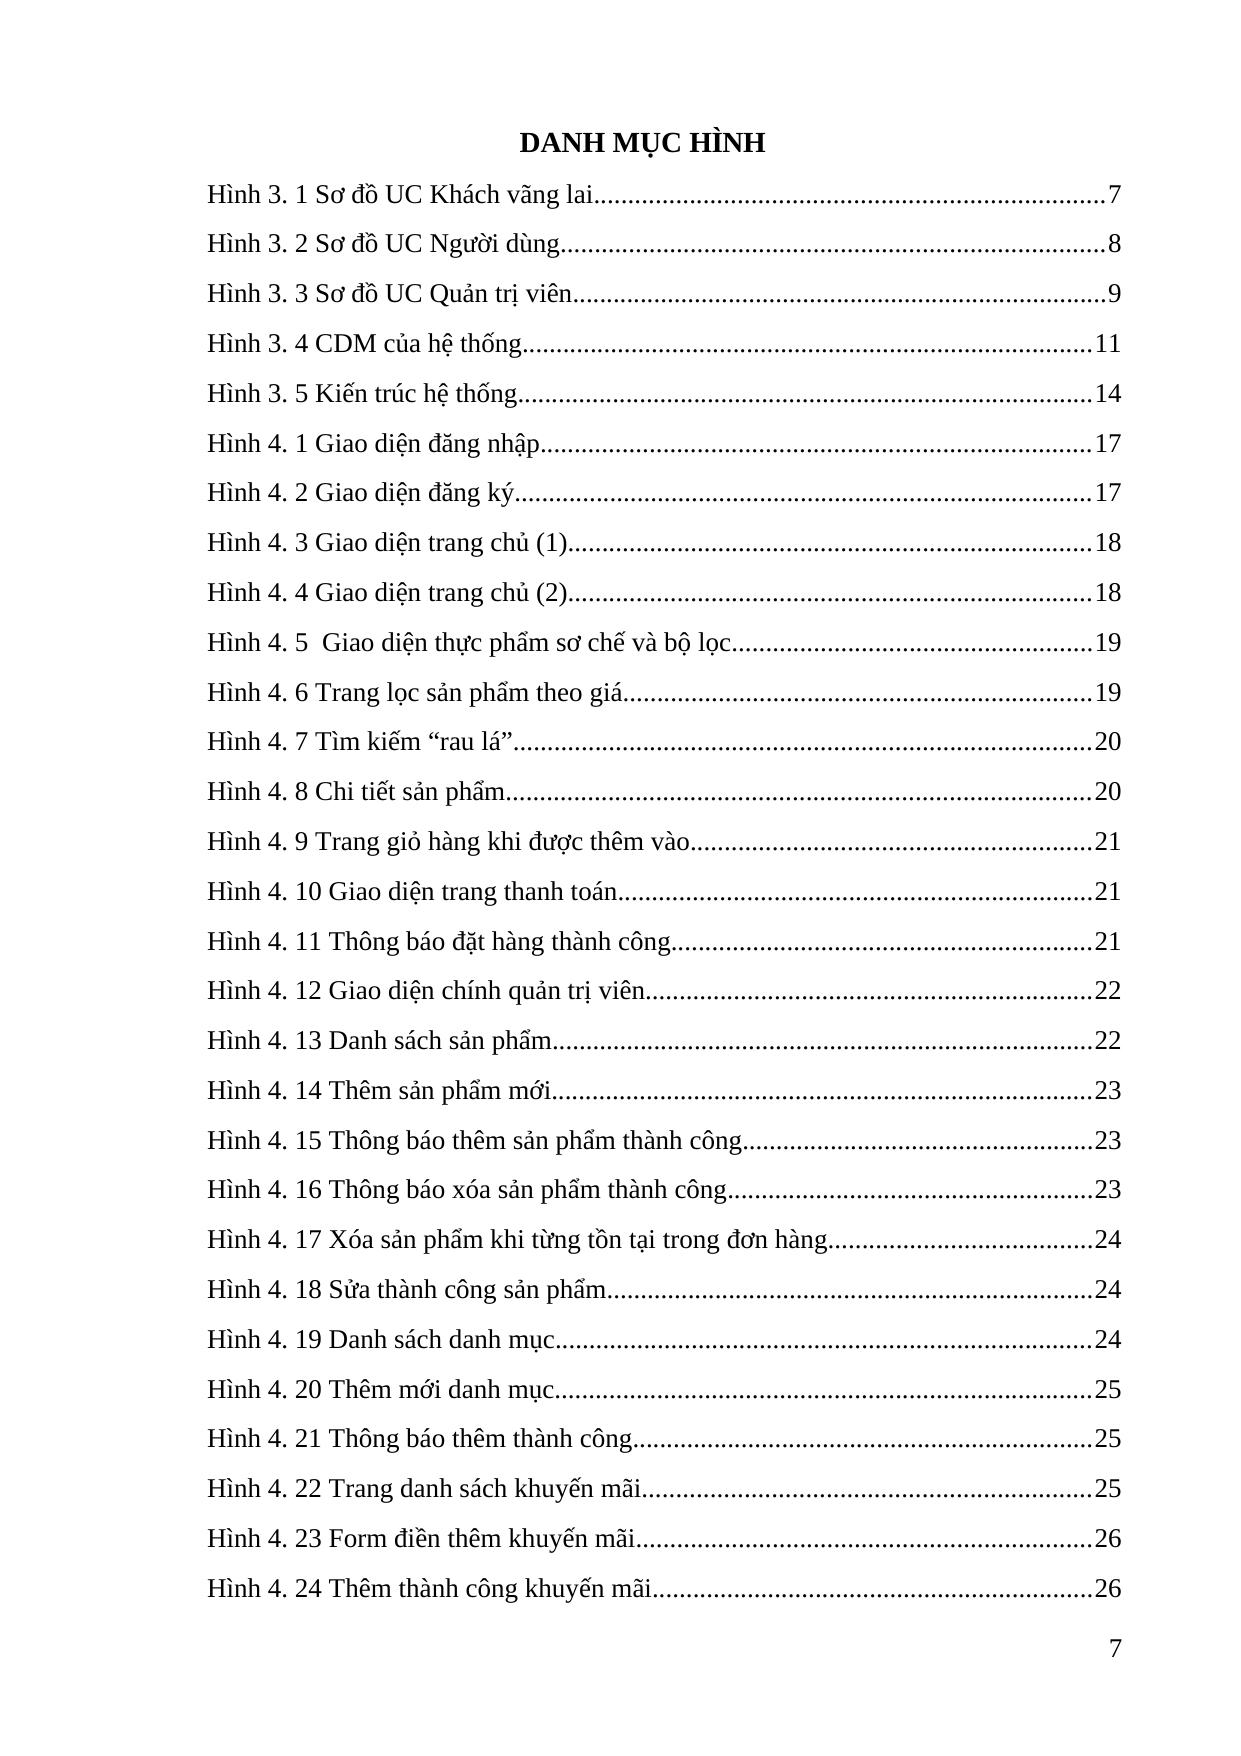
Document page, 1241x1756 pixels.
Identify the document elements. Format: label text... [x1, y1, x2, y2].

text Hình 4. 16 Thông báo xóa sản phẩm thành công 23 [148, 1174, 1122, 1205]
text Hình 4. 23 Form điền thêm khuyến mãi 26 [148, 1522, 1122, 1553]
text Hình 4. 11 Thông báo đặt hàng thành công 21 [148, 925, 1122, 956]
text Hình 4. 12 Giao diện chính quản trị viên 22 [148, 974, 1122, 1006]
text Hình 4. 18 Sửa thành công sản phẩm 24 [148, 1273, 1122, 1304]
text DANH MỤC HÌNH [148, 125, 1078, 159]
text Hình 3. 4 CDM của hệ thống 11 [148, 327, 1122, 358]
text Hình 3. 5 Kiến trúc hệ thống 14 [148, 377, 1122, 408]
text Hình 4. 3 Giao diện trang chủ (1) 18 [148, 526, 1122, 557]
text Hình 4. 9 Trang giỏ hàng khi được thêm vào 21 [148, 825, 1122, 856]
text Hình 4. 14 Thêm sản phẩm mới 23 [148, 1074, 1122, 1105]
text Hình 4. 17 Xóa sản phẩm khi từng tồn tại trong đơn hàng 24 [148, 1223, 1122, 1254]
text Hình 4. 5 Giao diện thực phẩm sơ chế và bộ lọc 19 [148, 626, 1122, 657]
text Hình 3. 2 Sơ đồ UC Người dùng 8 [148, 228, 1122, 259]
text Hình 4. 4 Giao diện trang chủ (2) 18 [148, 576, 1122, 607]
text Hình 4. 24 Thêm thành công khuyến mãi 26 [148, 1572, 1122, 1603]
text Hình 4. 13 Danh sách sản phẩm 22 [148, 1024, 1122, 1055]
text Hình 4. 20 Thêm mới danh mục 25 [148, 1373, 1122, 1404]
text Hình 4. 21 Thông báo thêm thành công 25 [148, 1423, 1122, 1454]
text Hình 4. 15 Thông báo thêm sản phẩm thành công 23 [148, 1124, 1122, 1155]
text Hình 4. 10 Giao diện trang thanh toán 21 [148, 875, 1122, 906]
text Hình 4. 8 Chi tiết sản phẩm 20 [148, 775, 1122, 806]
text Hình 4. 2 Giao diện đăng ký 17 [148, 477, 1122, 508]
text Hình 4. 1 Giao diện đăng nhập 17 [148, 427, 1122, 458]
text Hình 4. 7 Tìm kiếm “rau lá” 20 [148, 726, 1122, 757]
text Hình 3. 1 Sơ đồ UC Khách vãng lai 7 [148, 178, 1122, 209]
text Hình 4. 6 Trang lọc sản phẩm theo giá 19 [148, 676, 1122, 707]
text Hình 4. 19 Danh sách danh mục 24 [148, 1323, 1122, 1354]
text Hình 3. 3 Sơ đồ UC Quản trị viên 9 [148, 277, 1122, 308]
text Hình 4. 22 Trang danh sách khuyến mãi 25 [148, 1472, 1122, 1503]
